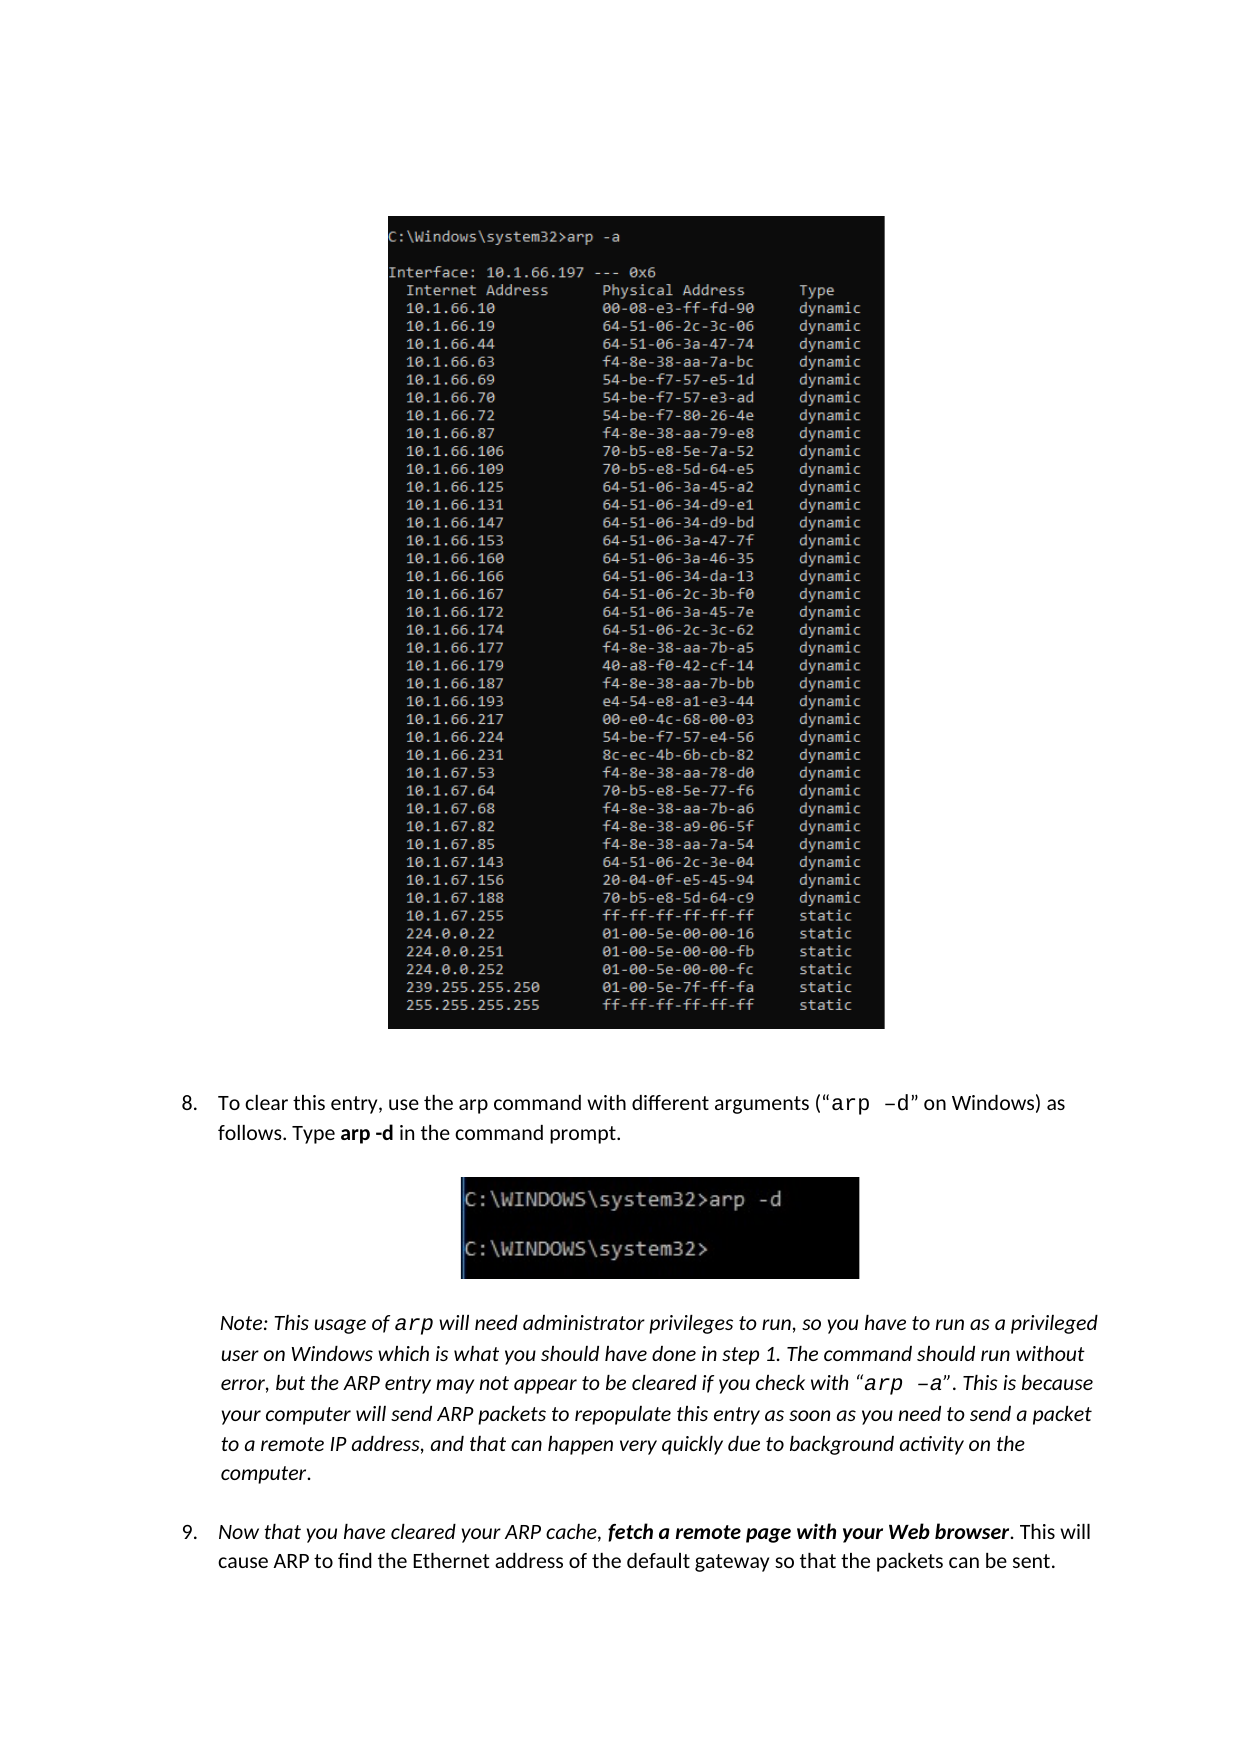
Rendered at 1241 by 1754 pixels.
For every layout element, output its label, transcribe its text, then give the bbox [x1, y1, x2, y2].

picture [460, 1177, 860, 1279]
list Now that you have cleared your ARP cache, fetch a remote page with your Web browser. This will cause ARP to find the Ethernet address of the default gateway so that the packets can be sent. [181, 1518, 1097, 1574]
text Note: This usage of arp will need administrator privileges to run, so you have to run as a privileged user on Windows which is what you should have done in step 1. The command should run without error, but the ARP entry may not appear to be cleared if you check with “arp –a”. This is because your computer will send ARP packets to repopulate this entry as soon as you need to send a packet to a remote IP address, and that can happen very quickly due to background activity on the computer. [219, 1309, 1107, 1486]
list To clear this entry, use the arp command with different arguments (“arp –d” on Windows) as follows. Type arp -d in the command prompt. [181, 1089, 1097, 1146]
picture [388, 216, 885, 1029]
